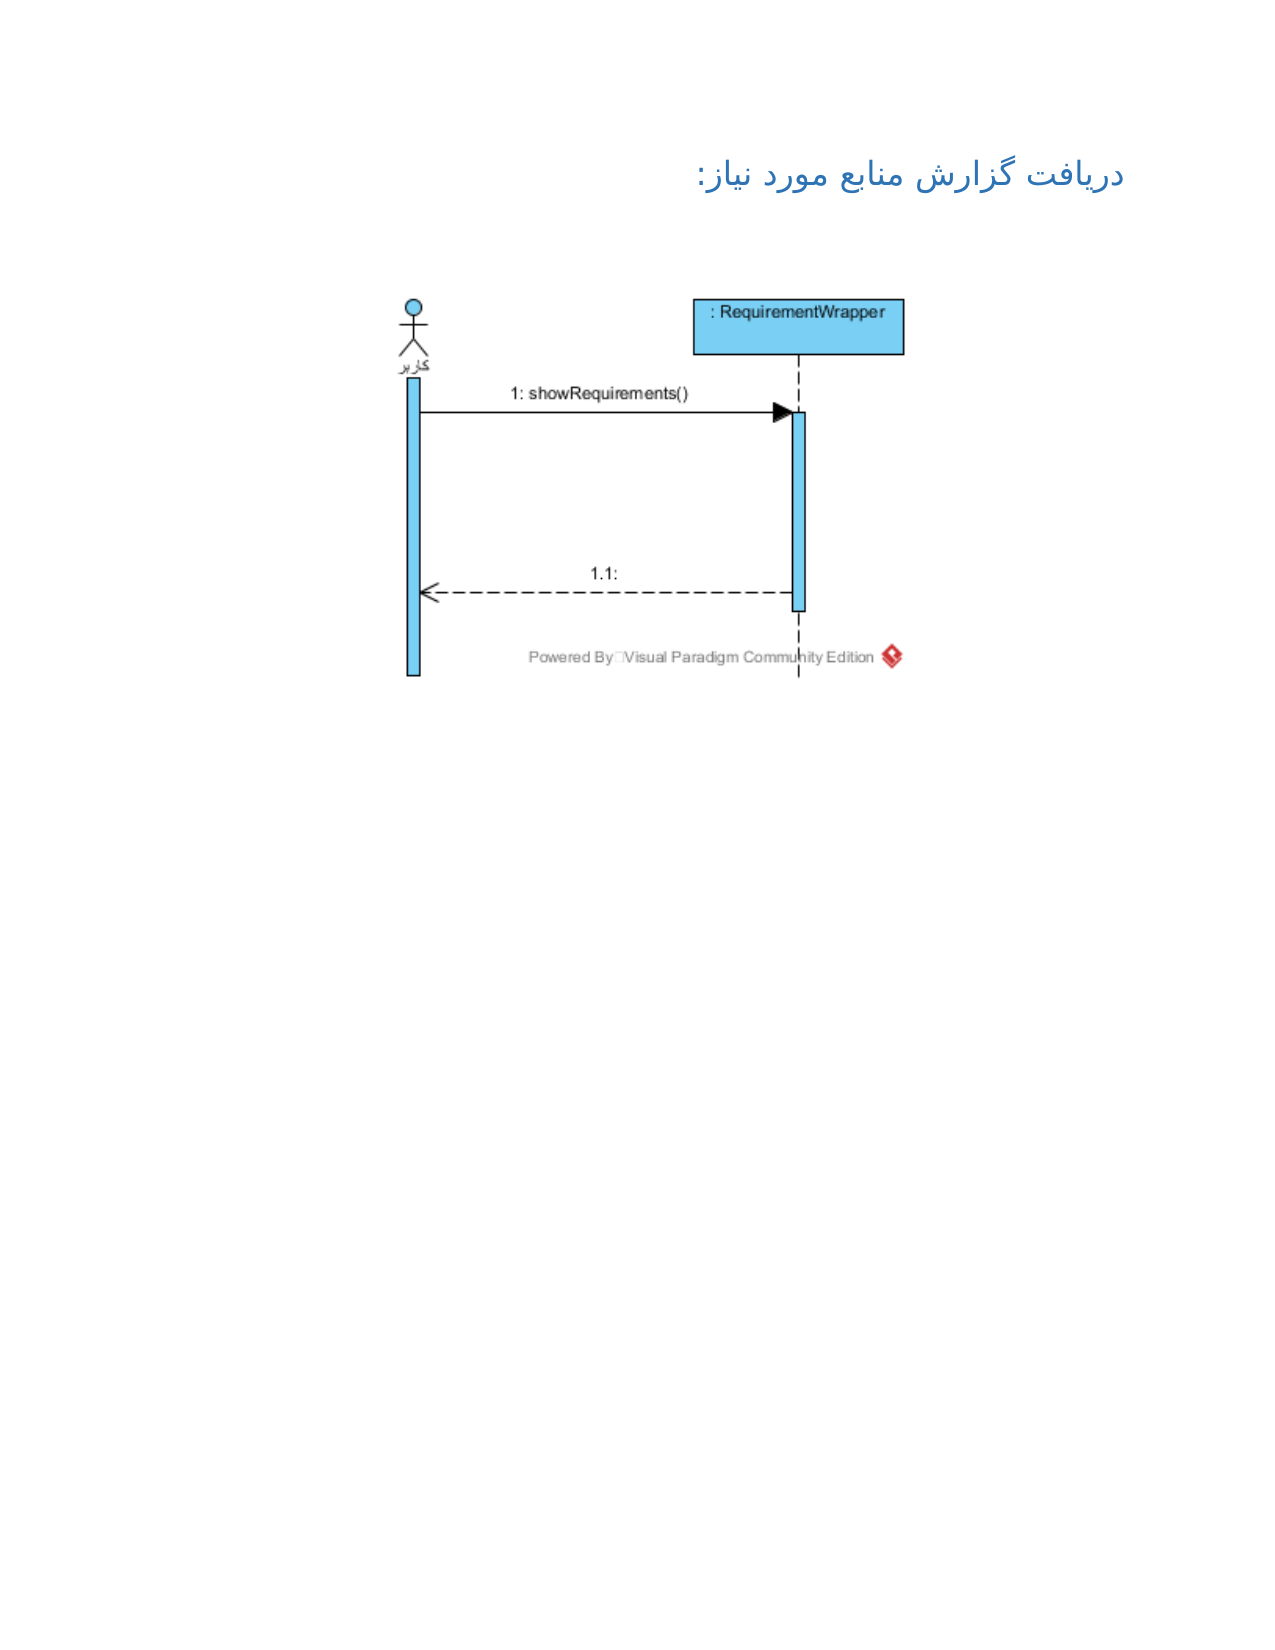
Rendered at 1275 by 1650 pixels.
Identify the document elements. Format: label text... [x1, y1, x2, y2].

subtitle دریافت گزارش منابع مورد نیاز: [150, 154, 1125, 193]
picture [363, 296, 911, 683]
